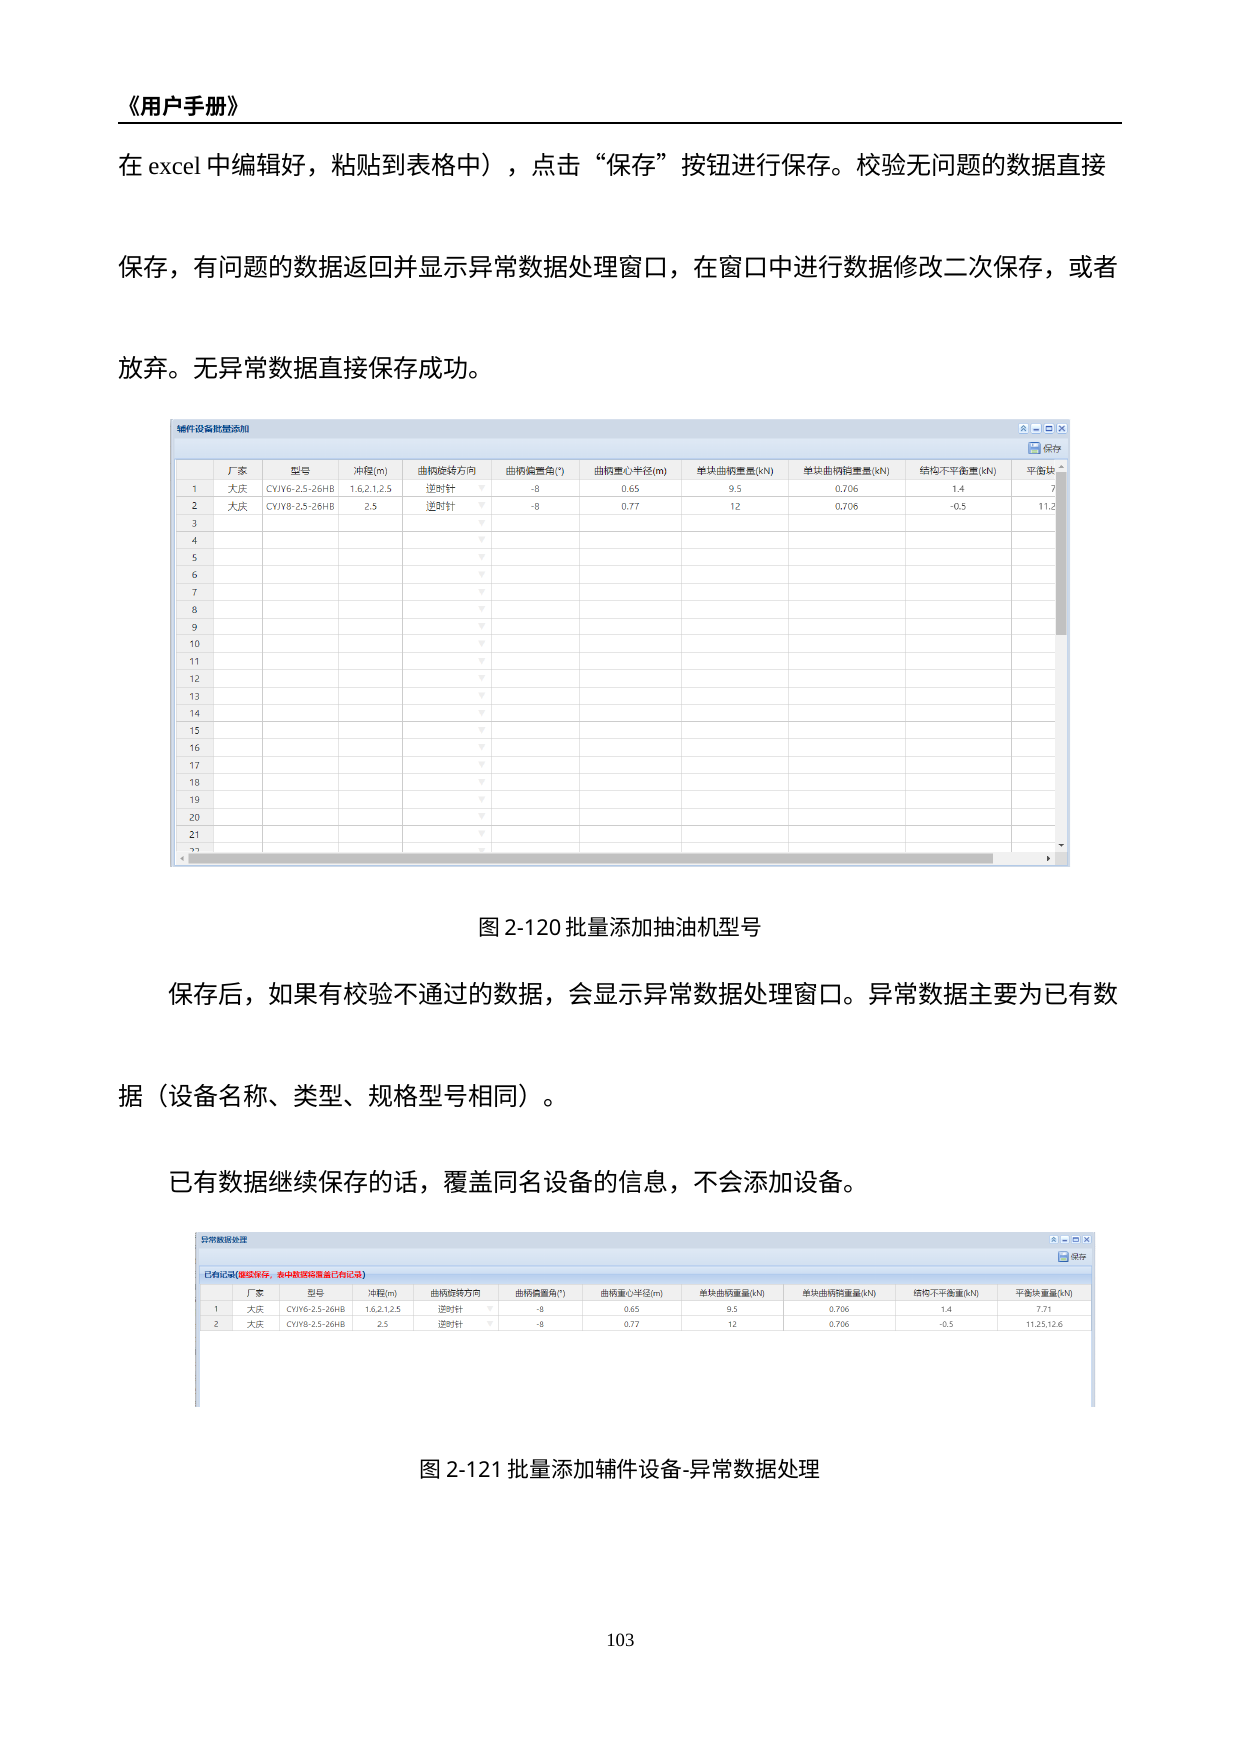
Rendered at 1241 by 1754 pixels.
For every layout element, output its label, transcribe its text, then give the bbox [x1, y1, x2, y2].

text 图2-120批量添加抽油机型号 [118, 909, 1122, 943]
text 图2-121批量添加辅件设备-异常数据处理 [118, 1451, 1122, 1485]
text 保存后，如果有校验不通过的数据，会显示异常数据处理窗口。异常数据主要为已有数据（设备名称、类型、规格型号相同）。 [118, 959, 1122, 1128]
text 已有数据继续保存的话，覆盖同名设备的信息，不会添加设备。 [118, 1147, 1122, 1214]
picture [195, 1232, 1096, 1407]
picture [170, 419, 1071, 867]
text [118, 129, 1122, 401]
